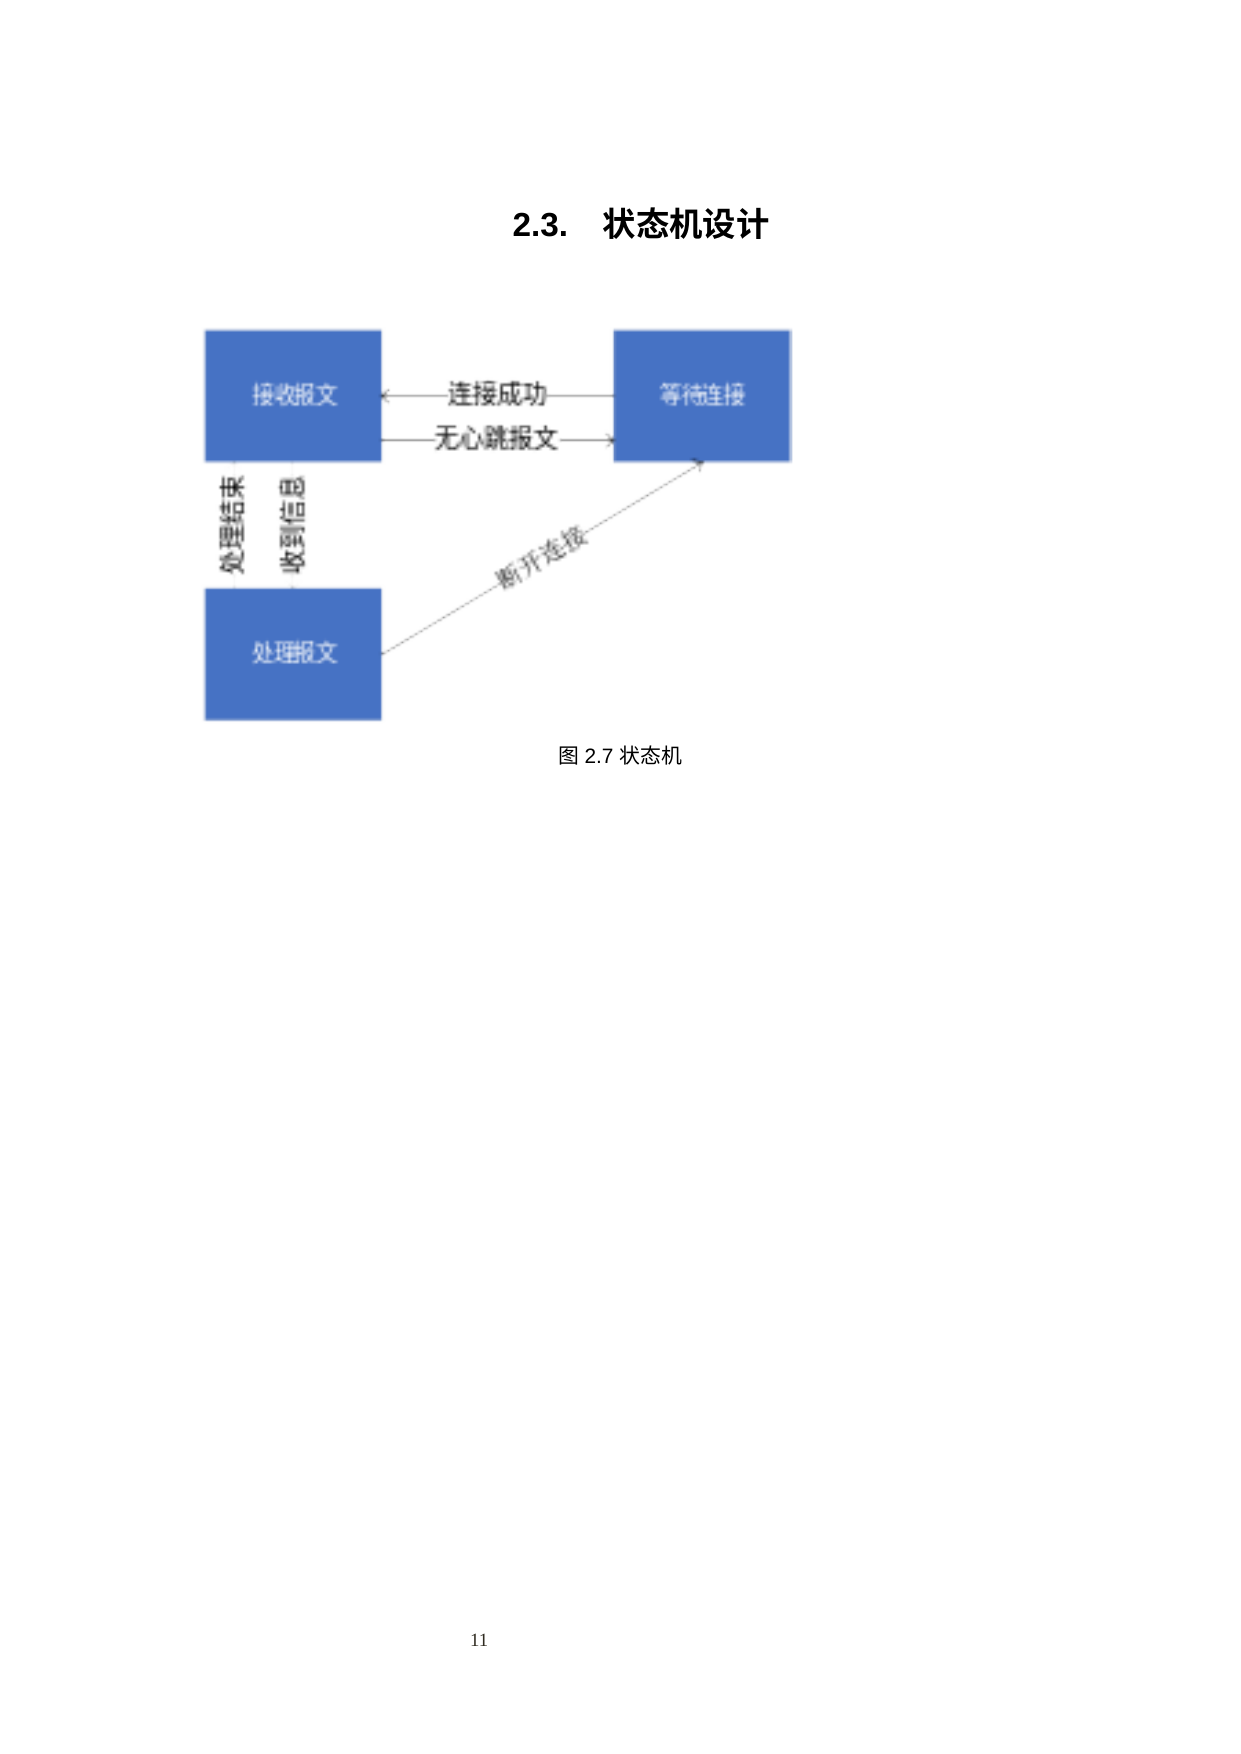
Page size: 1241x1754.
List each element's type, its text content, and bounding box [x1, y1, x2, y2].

text 图 2.7 状态机 [187, 738, 1053, 770]
subtitle 状态机设计 [229, 189, 1053, 254]
